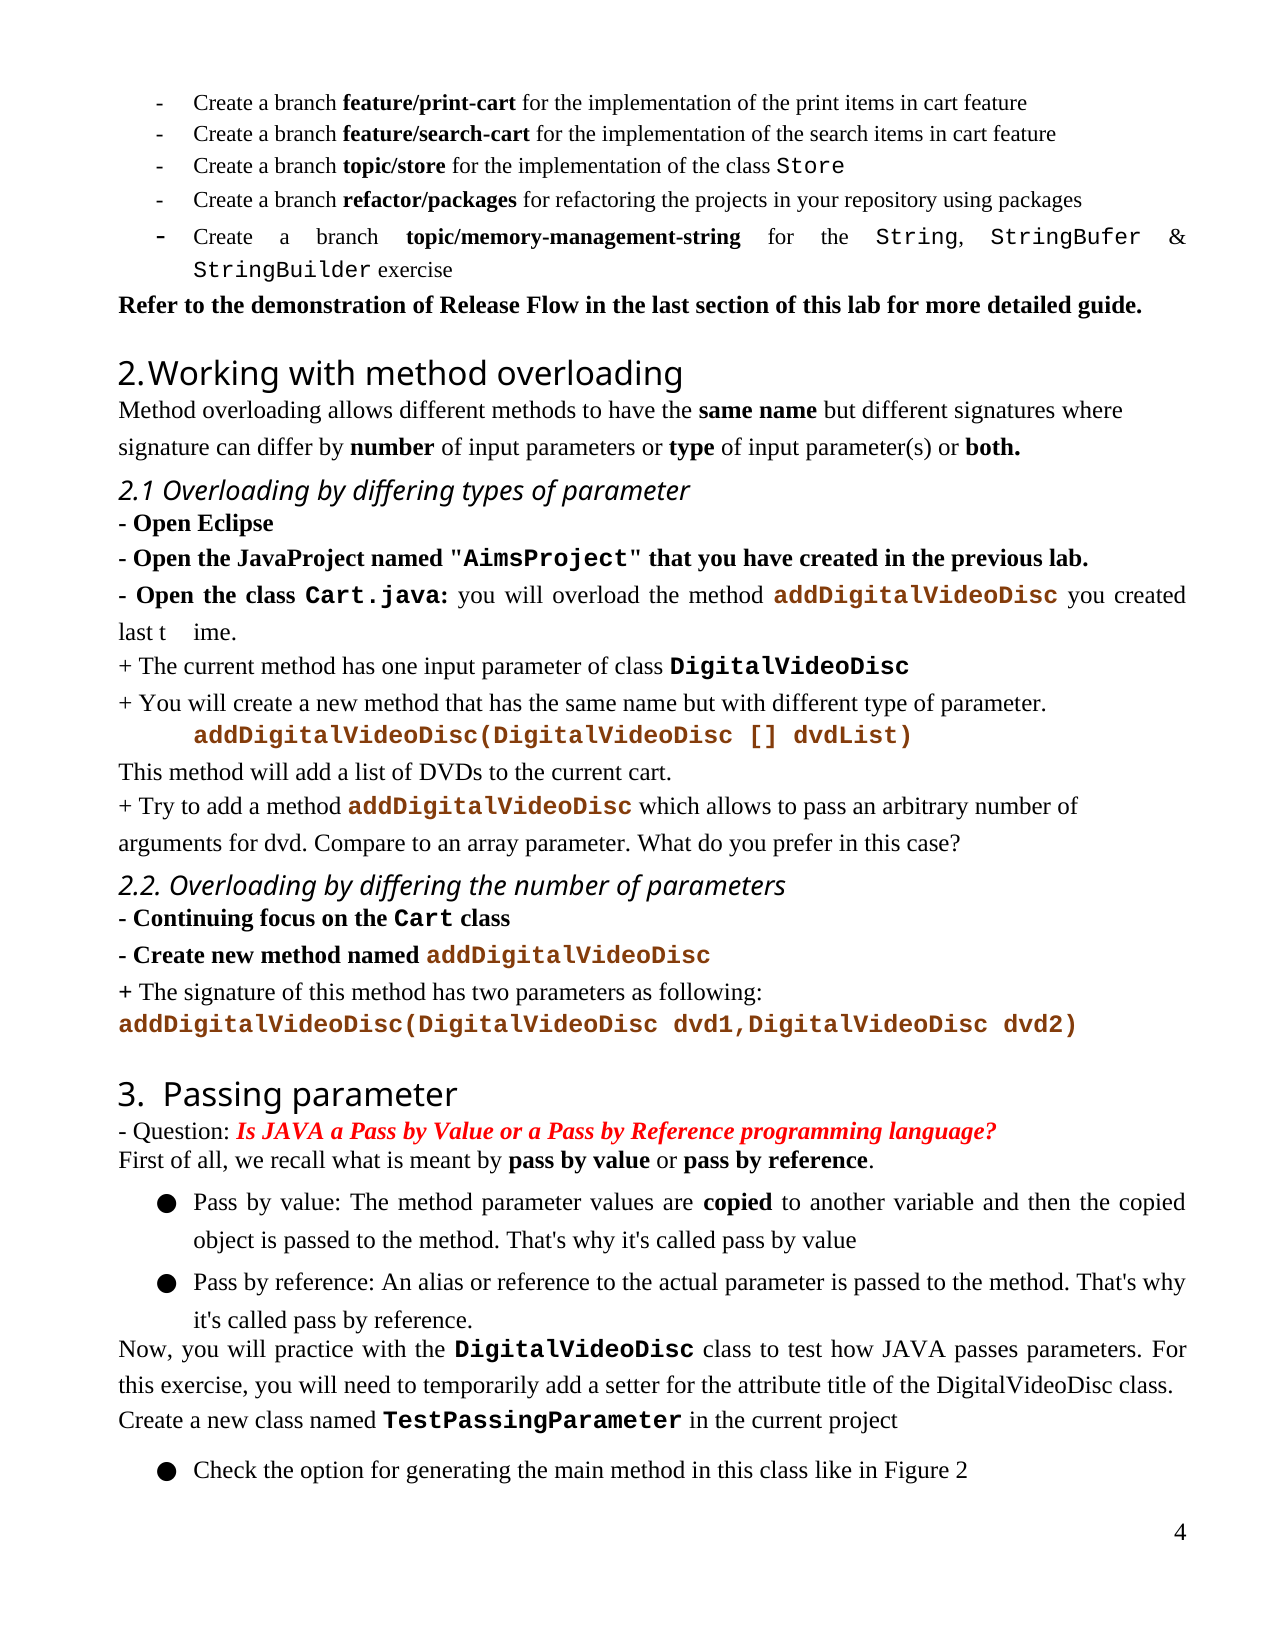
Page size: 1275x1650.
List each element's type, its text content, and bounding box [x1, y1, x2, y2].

text - Open the JavaProject named "AimsProject" that you have created in the previous lab. [118, 543, 1186, 574]
text + The signature of this method has two parameters as following: [118, 977, 1186, 1006]
text This method will add a list of DVDs to the current cart. [118, 757, 1186, 786]
list Check the option for generating the main method in this class like in Figure 2 [156, 1442, 1186, 1493]
text + You will create a new method that has the same name but with different type of parameter. [118, 688, 1186, 717]
text Now, you will practice with the DigitalVideoDisc class to test how JAVA passes parameters. For this exercise, you will need to temporarily add a setter for the attribute title of the DigitalVideoDisc class. [118, 1334, 1186, 1399]
subtitle 2.1 Overloading by differing types of parameter [118, 472, 1186, 508]
text - Create new method named addDigitalVideoDisc [118, 941, 1186, 971]
text - Continuing focus on the Cart class [118, 903, 1186, 934]
text Method overloading allows different methods to have the same name but different signatures where signature can differ by number of input parameters or type of input parameter(s) or both. [118, 395, 1186, 461]
subtitle Passing parameter [117, 1071, 1186, 1116]
text addDigitalVideoDisc(DigitalVideoDisc dvd1,DigitalVideoDisc dvd2) [118, 1012, 1186, 1040]
text - Open the class Cart.java: you will overload the method addDigitalVideoDisc you created last t ime. [118, 580, 1186, 645]
text + The current method has one input parameter of class DigitalVideoDisc [118, 651, 1186, 682]
text Create a new class named TestPassingParameter in the current project [118, 1405, 1186, 1436]
text - Question: Is JAVA a Pass by Value or a Pass by Reference programming language? [118, 1116, 1186, 1145]
list Create a branch topic/memory-management-string for the String, StringBufer & StringBuilder exercise [156, 217, 1186, 285]
list Create a branch refactor/packages for refactoring the projects in your repository using packages [156, 186, 1186, 212]
list Create a branch topic/store for the implementation of the class Store [156, 152, 1186, 180]
list Create a branch feature/print-cart for the implementation of the print items in cart feature [156, 89, 1186, 115]
list Pass by reference: An alias or reference to the actual parameter is passed to the method. That's why it's called pass by reference. [156, 1254, 1186, 1334]
text + Try to add a method addDigitalVideoDisc which allows to pass an arbitrary number of arguments for dvd. Compare to an array parameter. What do you prefer in this case? [118, 791, 1186, 857]
list Create a branch feature/search-cart for the implementation of the search items in cart feature [156, 120, 1186, 147]
text - Open Eclipse [118, 508, 1186, 537]
text Refer to the demonstration of Release Flow in the last section of this lab for more detailed guide. [118, 290, 1186, 319]
text addDigitalVideoDisc(DigitalVideoDisc [] dvdList) [118, 722, 1186, 751]
list Pass by value: The method parameter values are copied to another variable and then the copied object is passed to the method. That's why it's called pass by value [156, 1174, 1186, 1254]
subtitle Working with method overloading [117, 350, 1186, 395]
text First of all, we recall what is meant by pass by value or pass by reference. [118, 1145, 1186, 1174]
subtitle 2.2. Overloading by differing the number of parameters [118, 867, 1186, 903]
